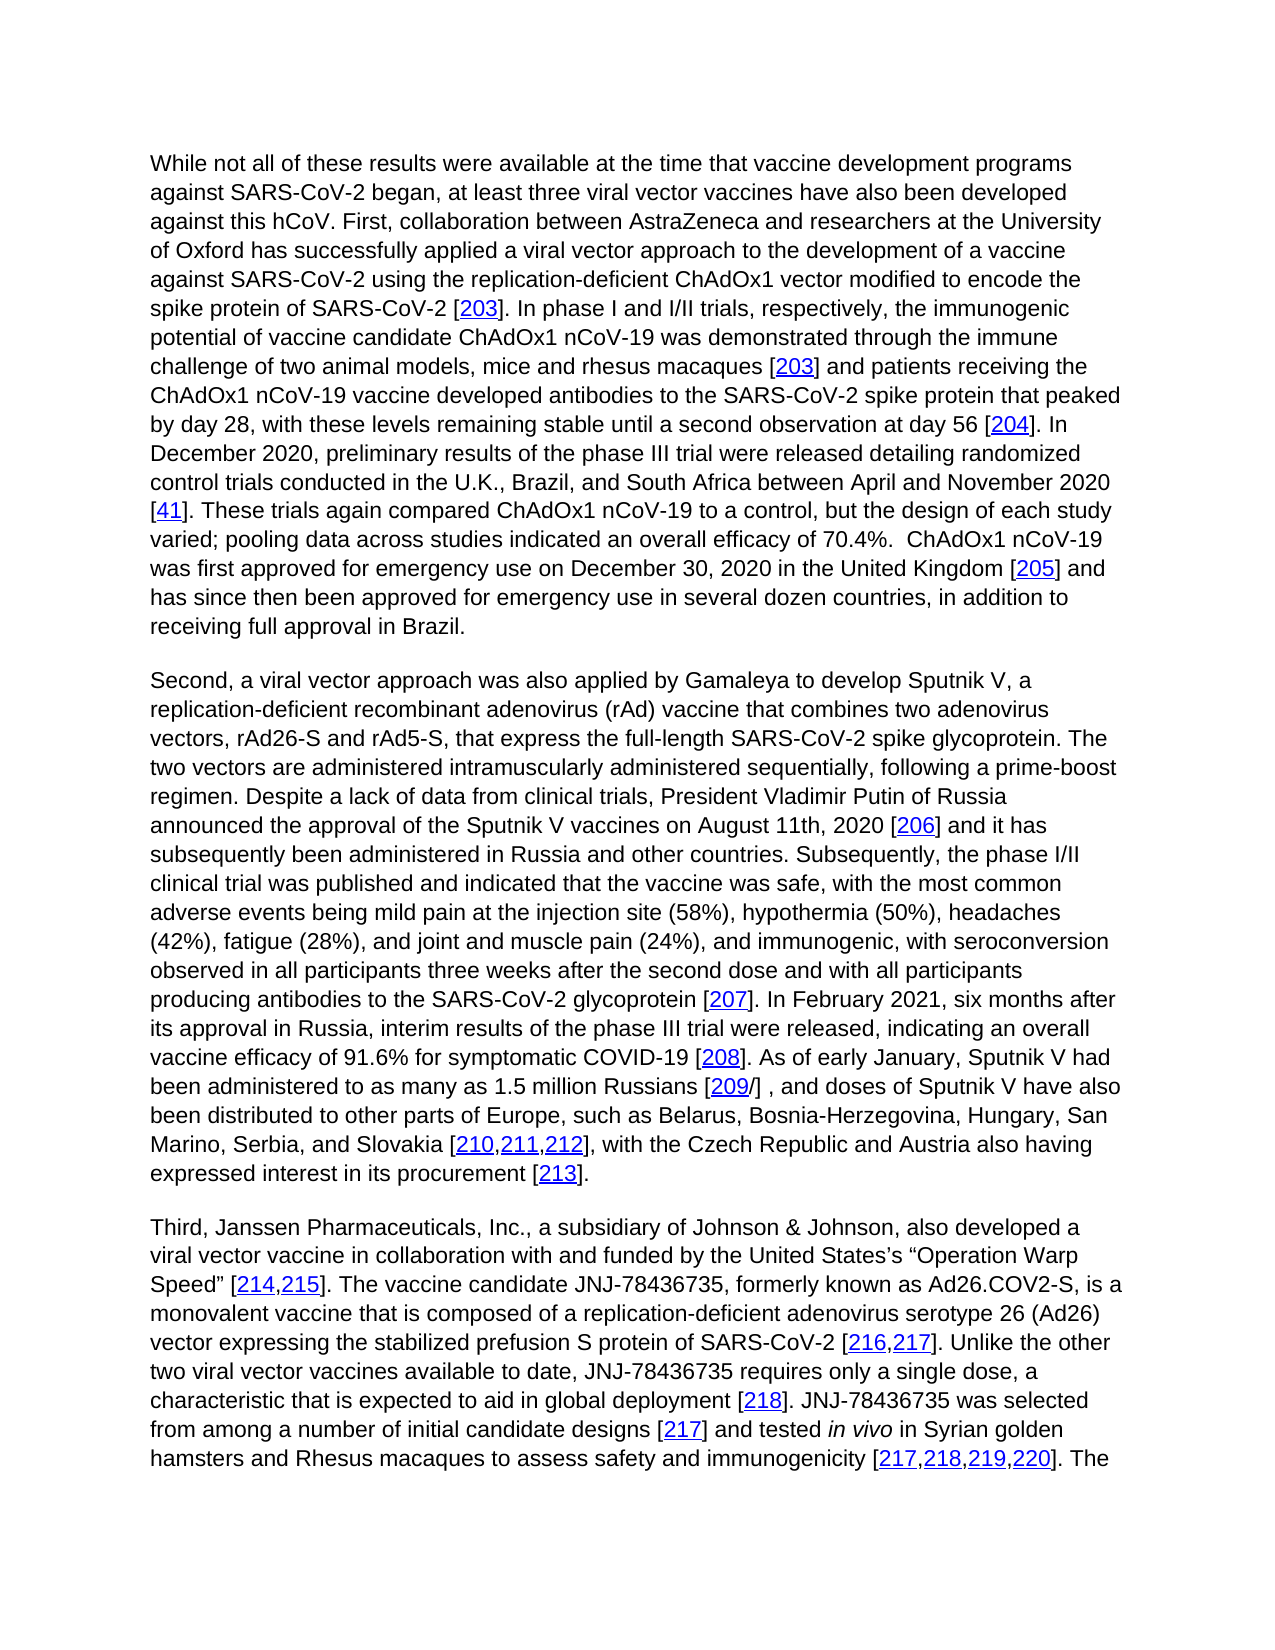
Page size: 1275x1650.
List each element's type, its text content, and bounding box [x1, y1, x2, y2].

text Second, a viral vector approach was also applied by Gamaleya to develop Sputnik V, a replication-deficient recombinant adenovirus (rAd) vaccine that combines two adenovirus vectors, rAd26-S and rAd5-S, that express the full-length SARS-CoV-2 spike glycoprotein. The two vectors are administered intramuscularly administered sequentially, following a prime-boost regimen. Despite a lack of data from clinical trials, President Vladimir Putin of Russia announced the approval of the Sputnik V vaccines on August 11th, 2020 [206] and it has subsequently been administered in Russia and other countries. Subsequently, the phase I/II clinical trial was published and indicated that the vaccine was safe, with the most common adverse events being mild pain at the injection site (58%), hypothermia (50%), headaches (42%), fatigue (28%), and joint and muscle pain (24%), and immunogenic, with seroconversion observed in all participants three weeks after the second dose and with all participants producing antibodies to the SARS-CoV-2 glycoprotein [207]. In February 2021, six months after its approval in Russia, interim results of the phase III trial were released, indicating an overall vaccine efficacy of 91.6% for symptomatic COVID-19 [208]. As of early January, Sputnik V had been administered to as many as 1.5 million Russians [209/] , and doses of Sputnik V have also been distributed to other parts of Europe, such as Belarus, Bosnia-Herzegovina, Hungary, San Marino, Serbia, and Slovakia [210,211,212], with the Czech Republic and Austria also having expressed interest in its procurement [213]. [150, 667, 1125, 1186]
text While not all of these results were available at the time that vaccine development programs against SARS-CoV-2 began, at least three viral vector vaccines have also been developed against this hCoV. First, collaboration between AstraZeneca and researchers at the University of Oxford has successfully applied a viral vector approach to the development of a vaccine against SARS-CoV-2 using the replication-deficient ChAdOx1 vector modified to encode the spike protein of SARS-CoV-2 [203]. In phase I and I/II trials, respectively, the immunogenic potential of vaccine candidate ChAdOx1 nCoV-19 was demonstrated through the immune challenge of two animal models, mice and rhesus macaques [203] and patients receiving the ChAdOx1 nCoV-19 vaccine developed antibodies to the SARS-CoV-2 spike protein that peaked by day 28, with these levels remaining stable until a second observation at day 56 [204]. In December 2020, preliminary results of the phase III trial were released detailing randomized control trials conducted in the U.K., Brazil, and South Africa between April and November 2020 [41]. These trials again compared ChAdOx1 nCoV-19 to a control, but the design of each study varied; pooling data across studies indicated an overall efficacy of 70.4%. ChAdOx1 nCoV-19 was first approved for emergency use on December 30, 2020 in the United Kingdom [205] and has since then been approved for emergency use in several dozen countries, in addition to receiving full approval in Brazil. [150, 150, 1125, 640]
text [150, 1213, 1125, 1472]
